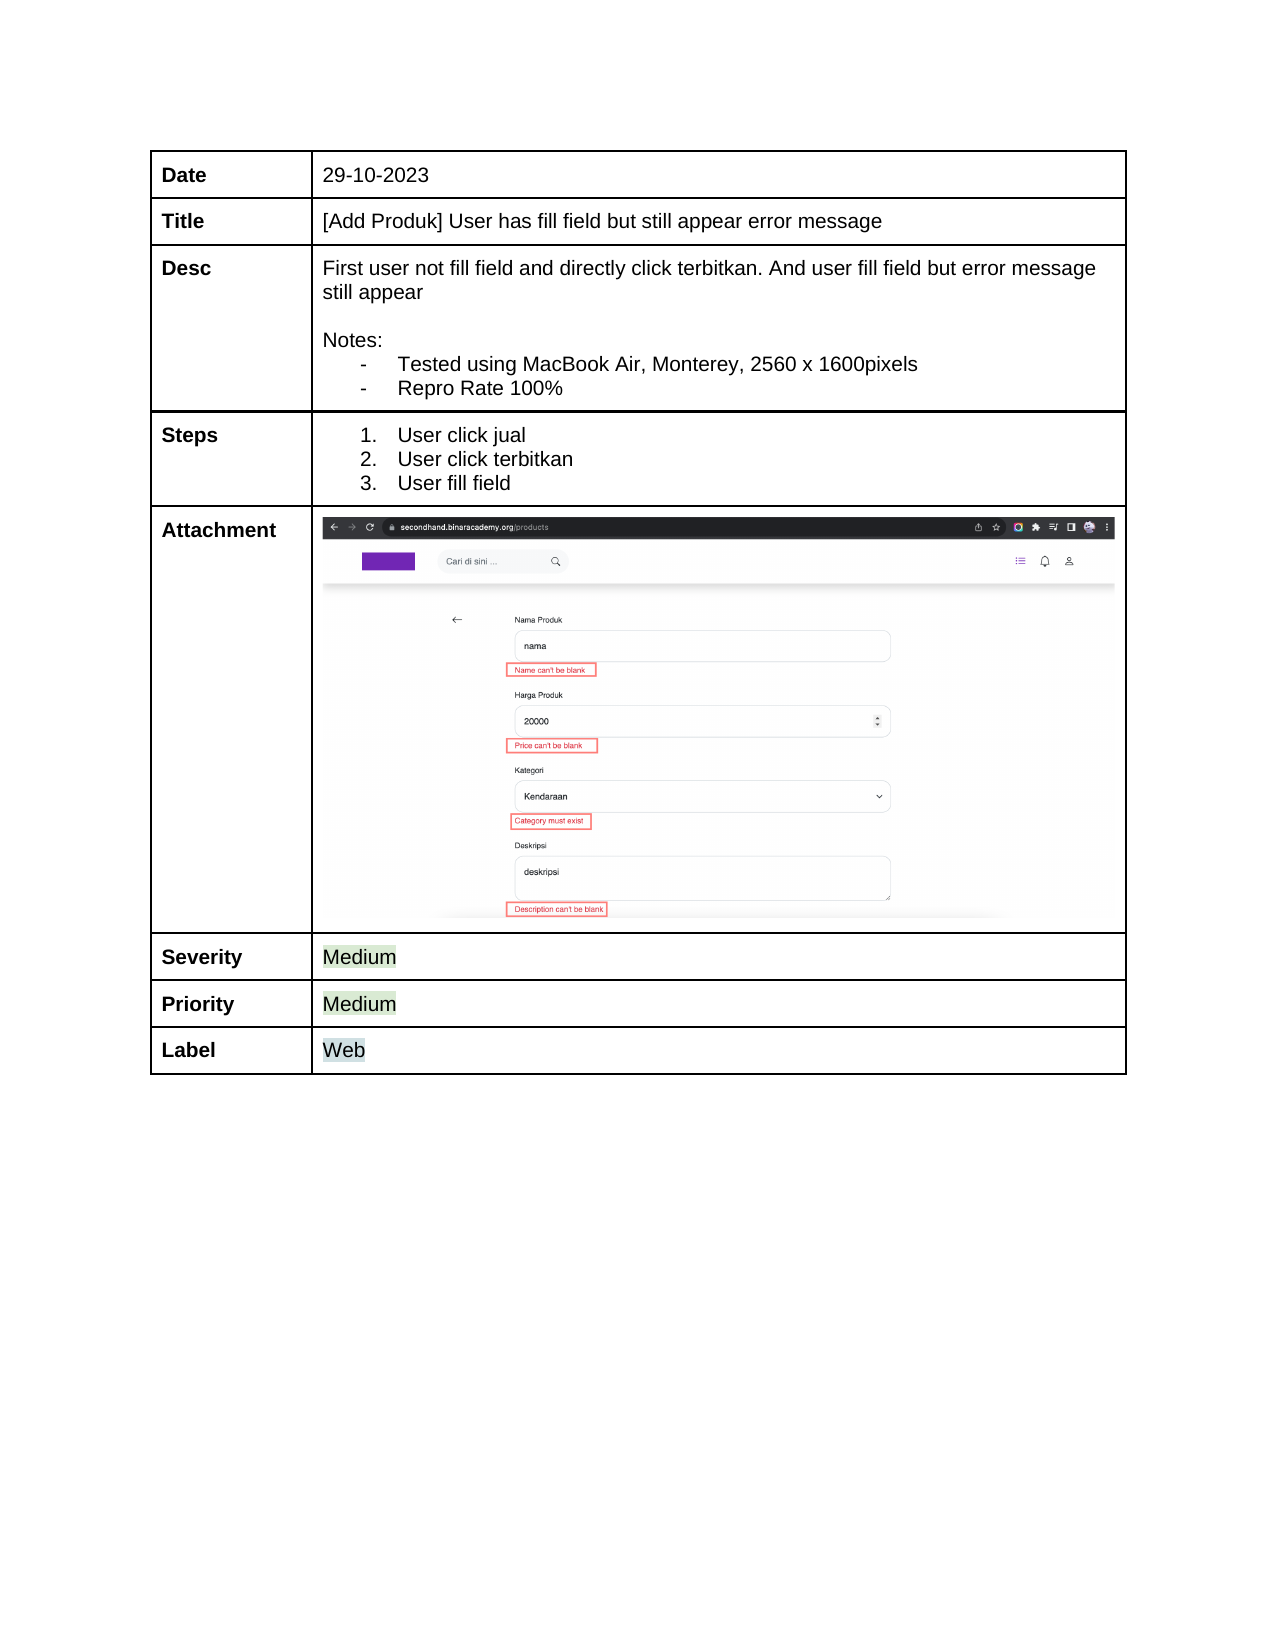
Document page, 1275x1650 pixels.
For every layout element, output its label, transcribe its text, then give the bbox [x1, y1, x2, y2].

table_cell User click jual User click terbitkan User fill field [313, 413, 1125, 505]
table_cell Steps [152, 413, 311, 505]
table_cell First user not fill field and directly click terbitkan. And user fill field but error message still appear Notes: Tested using MacBook Air, Monterey, 2560 x 1600pixels Repro Rate 100% [313, 246, 1125, 410]
table_header 29-10-2023 [313, 152, 1125, 197]
table_cell Title [152, 199, 311, 244]
table_cell Label [152, 1028, 311, 1073]
table_cell Desc [152, 246, 311, 410]
table_header Date [152, 152, 311, 197]
table_cell Priority [152, 981, 311, 1026]
table_cell Severity [152, 934, 311, 979]
table_cell Attachment [152, 507, 311, 932]
table_cell Web [313, 1028, 1125, 1073]
table_cell [313, 507, 1125, 932]
table_cell Medium [313, 981, 1125, 1026]
picture [322, 517, 1115, 918]
table_cell Medium [313, 934, 1125, 979]
table_cell [Add Produk] User has fill field but still appear error message [313, 199, 1125, 244]
